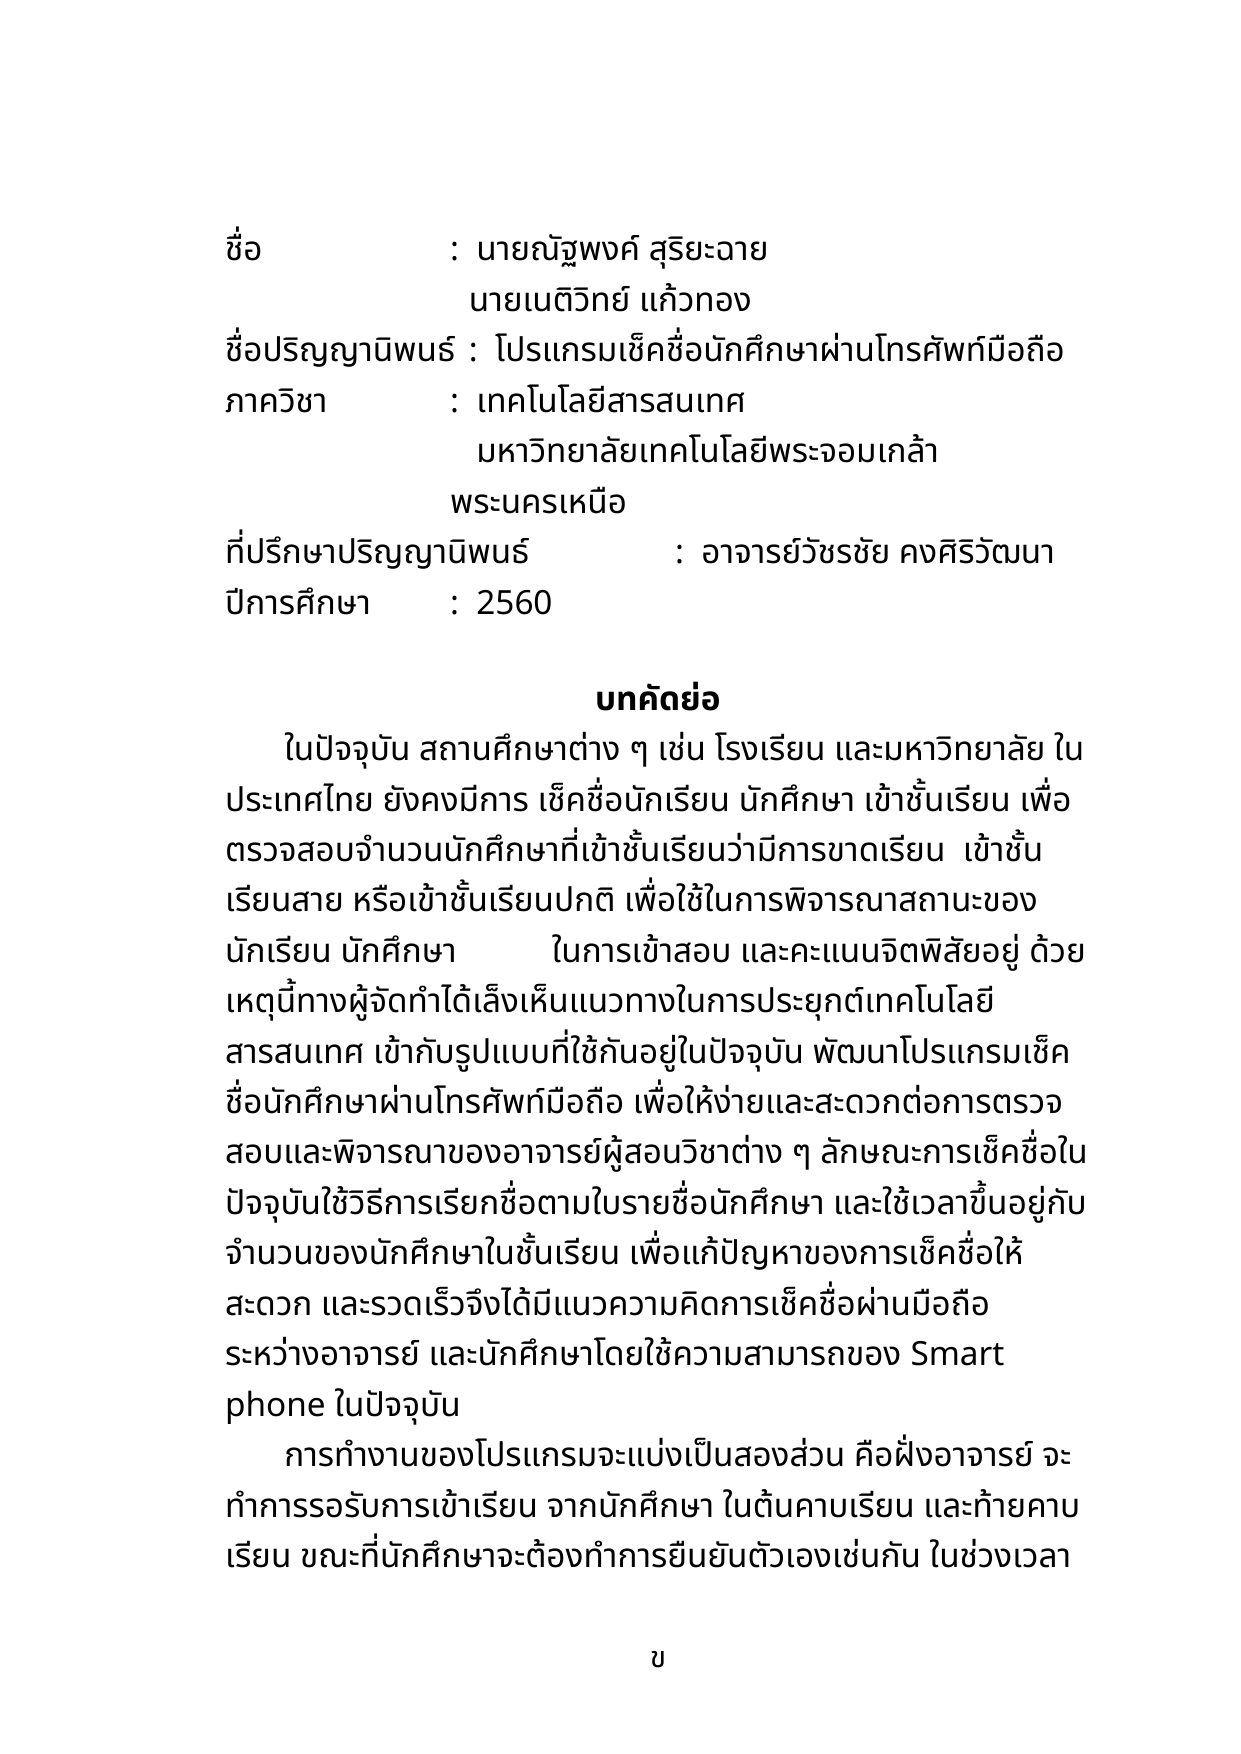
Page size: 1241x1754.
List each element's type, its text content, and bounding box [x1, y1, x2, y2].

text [225, 1431, 1090, 1583]
text นายเนติวิทย์ แก้วทอง [225, 276, 1090, 326]
text ชื่อปริญญานิพนธ์ : โปรแกรมเช็คชื่อนักศึกษาผ่านโทรศัพท์มือถือ [225, 326, 1090, 377]
text มหาวิทยาลัยเทคโนโลยีพระจอมเกล้าพระนครเหนือ [225, 427, 1090, 528]
text ชื่อ : นายณัฐพงค์ สุริยะฉาย [225, 225, 1090, 276]
text ในปัจจุบัน สถานศึกษาต่าง ๆ เช่น โรงเรียน และมหาวิทยาลัย ในประเทศไทย ยังคงมีการ เช็คชื่อนักเรียน นักศึกษา เข้าชั้นเรียน เพื่อตรวจสอบจำนวนนักศึกษาที่เข้าชั้นเรียนว่ามีการขาดเรียน เข้าชั้นเรียนสาย หรือเข้าชั้นเรียนปกติ เพื่อใช้ในการพิจารณาสถานะของนักเรียน นักศึกษา ในการเข้าสอบ และคะแนนจิตพิสัยอยู่ ด้วยเหตุนี้ทางผู้จัดทำได้เล็งเห็นแนวทางในการประยุกต์เทคโนโลยีสารสนเทศ เข้ากับรูปแบบที่ใช้กันอยู่ในปัจจุบัน พัฒนาโปรแกรมเช็คชื่อนักศึกษาผ่านโทรศัพท์มือถือ เพื่อให้ง่ายและสะดวกต่อการตรวจสอบและพิจารณาของอาจารย์ผู้สอนวิชาต่าง ๆ ลักษณะการเช็คชื่อในปัจจุบันใช้วิธีการเรียกชื่อตามใบรายชื่อนักศึกษา และใช้เวลาขึ้นอยู่กับจำนวนของนักศึกษาในชั้นเรียน เพื่อแก้ปัญหาของการเช็คชื่อให้สะดวก และรวดเร็วจึงได้มีแนวความคิดการเช็คชื่อผ่านมือถือ ระหว่างอาจารย์ และนักศึกษาโดยใช้ความสามารถของ Smart phone ในปัจจุบัน [225, 725, 1090, 1431]
text ที่ปรึกษาปริญญานิพนธ์ : อาจารย์วัชรชัย คงศิริวัฒนา [225, 528, 1090, 579]
text ปีการศึกษา : 2560 [225, 579, 1090, 629]
text บทคัดย่อ [225, 675, 1090, 725]
text ภาควิชา : เทคโนโลยีสารสนเทศ [225, 377, 1090, 427]
